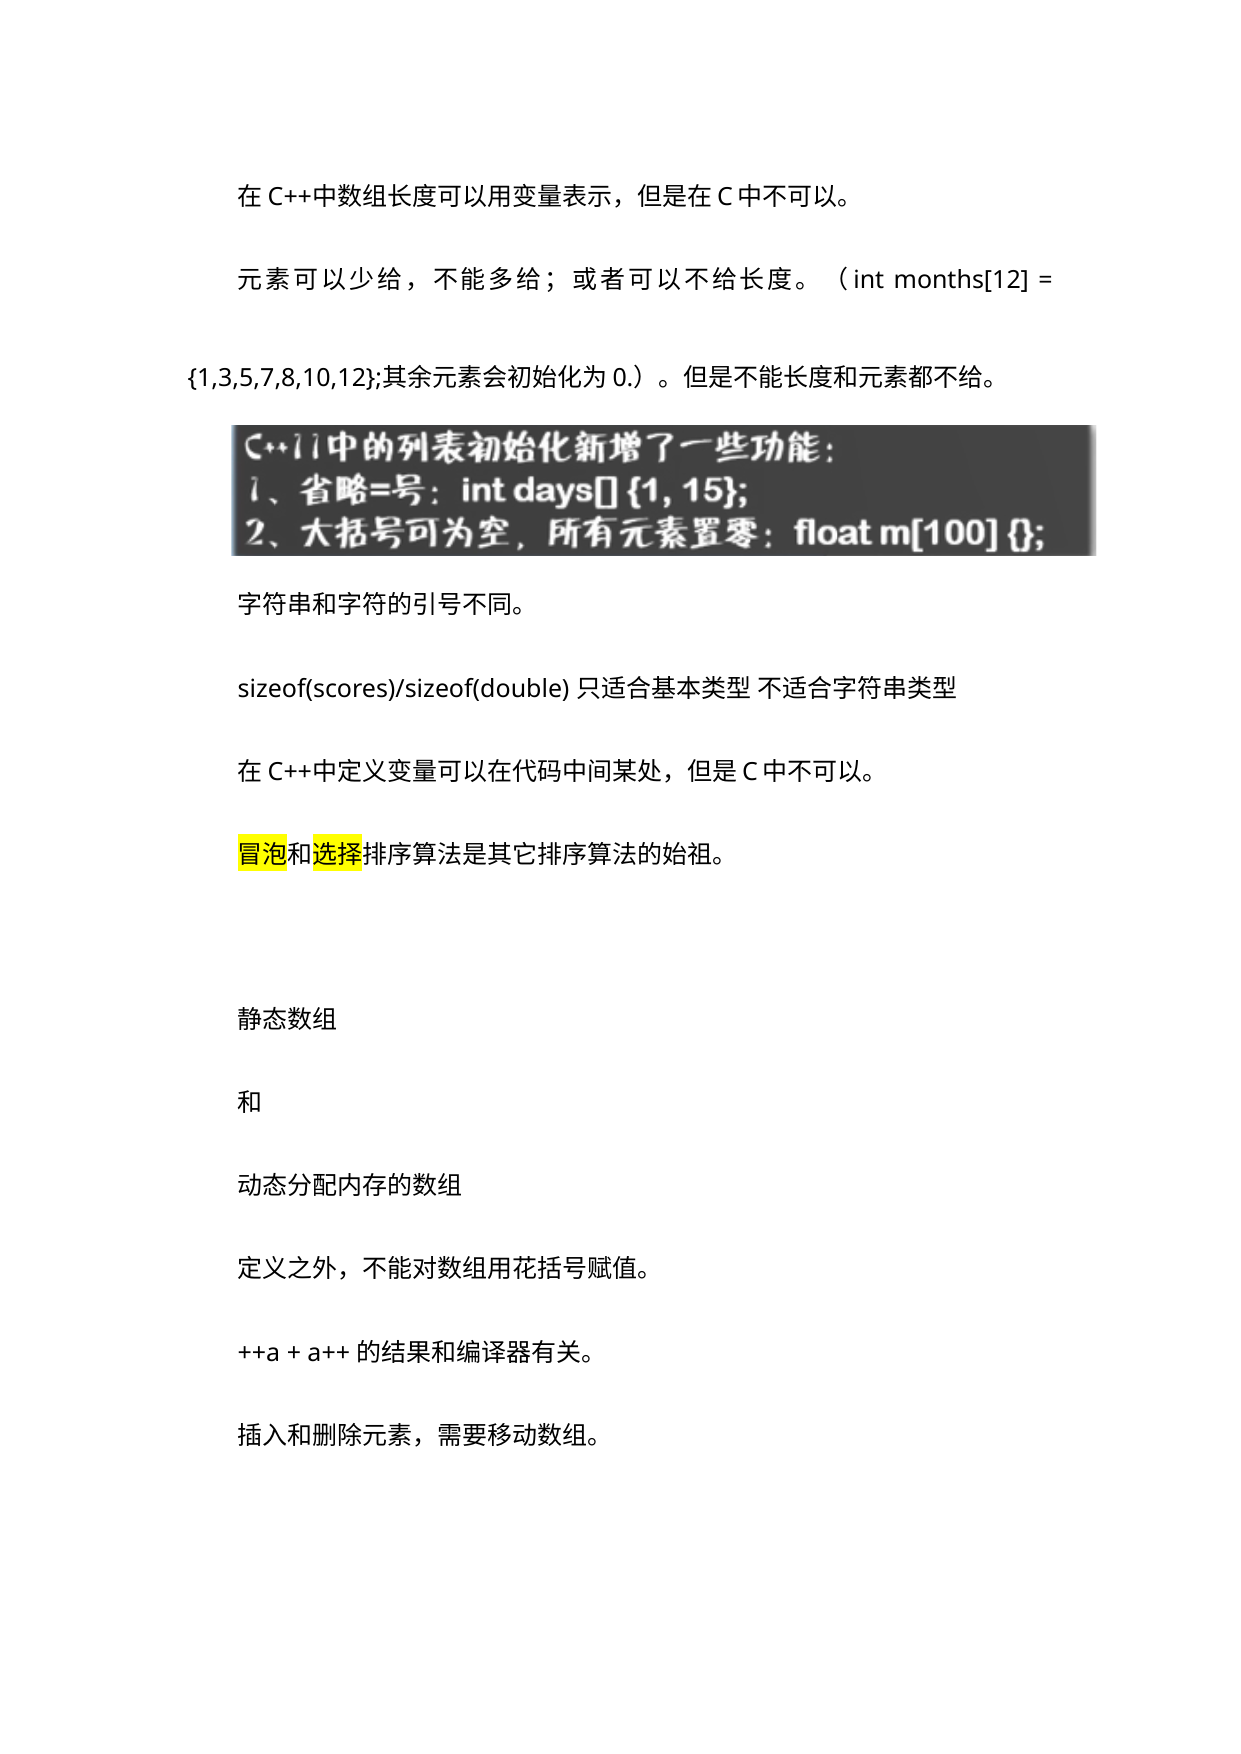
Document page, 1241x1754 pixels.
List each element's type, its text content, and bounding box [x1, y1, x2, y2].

text 和 [187, 1068, 1053, 1133]
text 冒泡和选择排序算法是其它排序算法的始祖。 [187, 820, 1053, 885]
text 定义之外，不能对数组用花括号赋值。 [187, 1234, 1053, 1299]
text sizeof(scores)/sizeof(double) 只适合基本类型 不适合字符串类型 [187, 654, 1053, 719]
picture [231, 425, 1097, 556]
text 静态数组 [187, 985, 1053, 1050]
text 字符串和字符的引号不同。 [187, 571, 1053, 636]
text 在C++中数组长度可以用变量表示，但是在C中不可以。 [187, 162, 1053, 227]
text 插入和删除元素，需要移动数组。 [187, 1401, 1053, 1466]
text 元素可以少给，不能多给；或者可以不给长度。（int months[12] = {1,3,5,7,8,10,12};其余元素会初始化为0.）。但是不能长度和元素都不给。 [187, 245, 1053, 408]
text ++a + a++ 的结果和编译器有关。 [187, 1318, 1053, 1383]
text 动态分配内存的数组 [187, 1151, 1053, 1216]
text 在C++中定义变量可以在代码中间某处，但是C中不可以。 [187, 737, 1053, 802]
